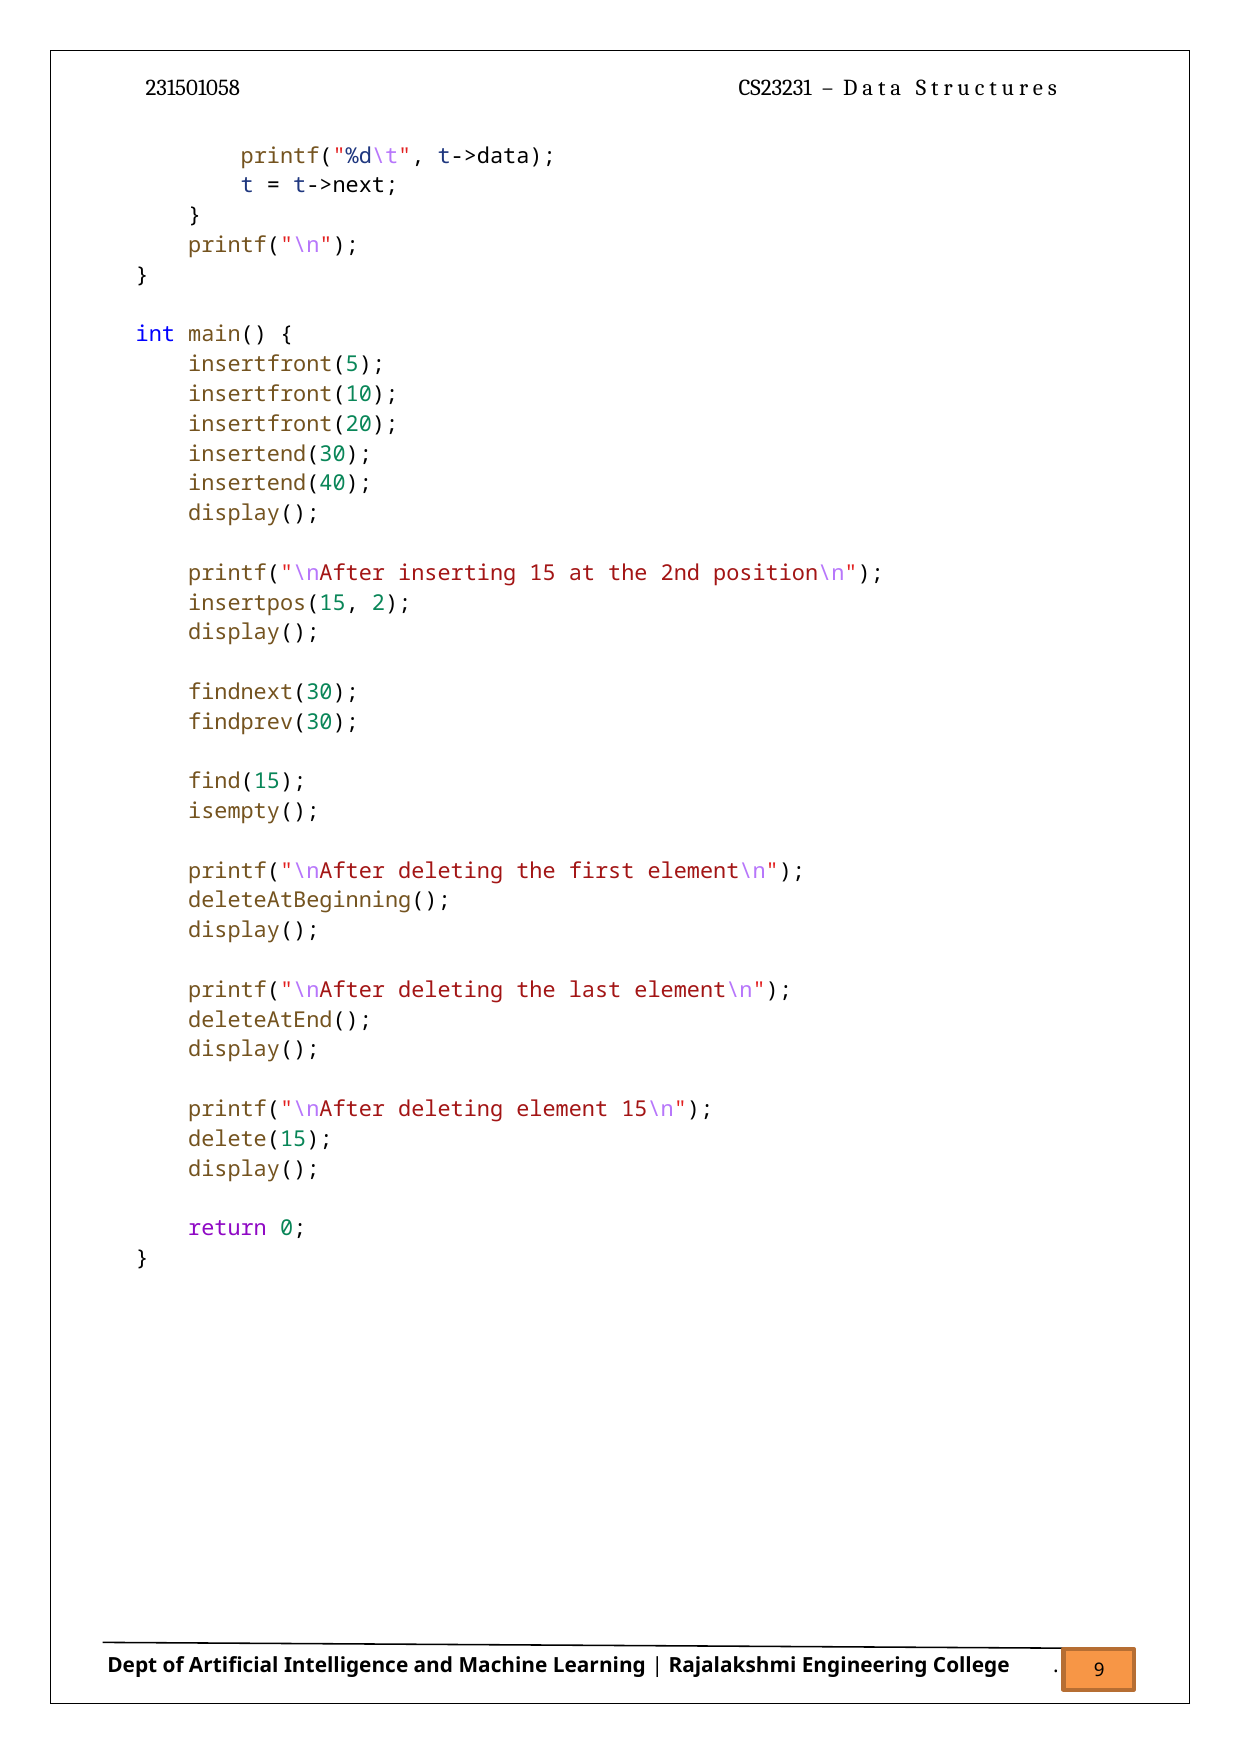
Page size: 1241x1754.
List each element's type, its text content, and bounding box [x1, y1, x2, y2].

text findnext(30); [135, 676, 1136, 706]
text insertfront(20); [135, 408, 1136, 437]
text t = t->next; [135, 169, 1136, 199]
text insertend(30); [135, 437, 1136, 467]
text display(); [135, 616, 1136, 646]
text isempty(); [135, 795, 1136, 825]
text } [135, 259, 1136, 288]
text insertfront(10); [135, 378, 1136, 408]
text deleteAtEnd(); [135, 1003, 1136, 1033]
text insertfront(5); [135, 348, 1136, 378]
text printf("\n"); [135, 229, 1136, 259]
text display(); [135, 1033, 1136, 1063]
text display(); [135, 497, 1136, 527]
text printf("\nAfter deleting the first element\n"); [135, 854, 1136, 884]
text printf("%d\t", t->data); [135, 139, 1136, 169]
text insertpos(15, 2); [135, 586, 1136, 616]
text find(15); [135, 765, 1136, 795]
text deleteAtBeginning(); [135, 884, 1136, 914]
text display(); [135, 1152, 1136, 1182]
text findprev(30); [135, 706, 1136, 735]
text insertend(40); [135, 467, 1136, 497]
text int main() { [135, 318, 1136, 348]
text delete(15); [135, 1123, 1136, 1152]
text printf("\nAfter inserting 15 at the 2nd position\n"); [135, 557, 1136, 586]
text return 0; [135, 1212, 1136, 1242]
text printf("\nAfter deleting element 15\n"); [135, 1093, 1136, 1123]
text } [135, 1242, 1136, 1272]
text display(); [135, 914, 1136, 944]
text } [135, 199, 1136, 229]
text printf("\nAfter deleting the last element\n"); [135, 974, 1136, 1003]
